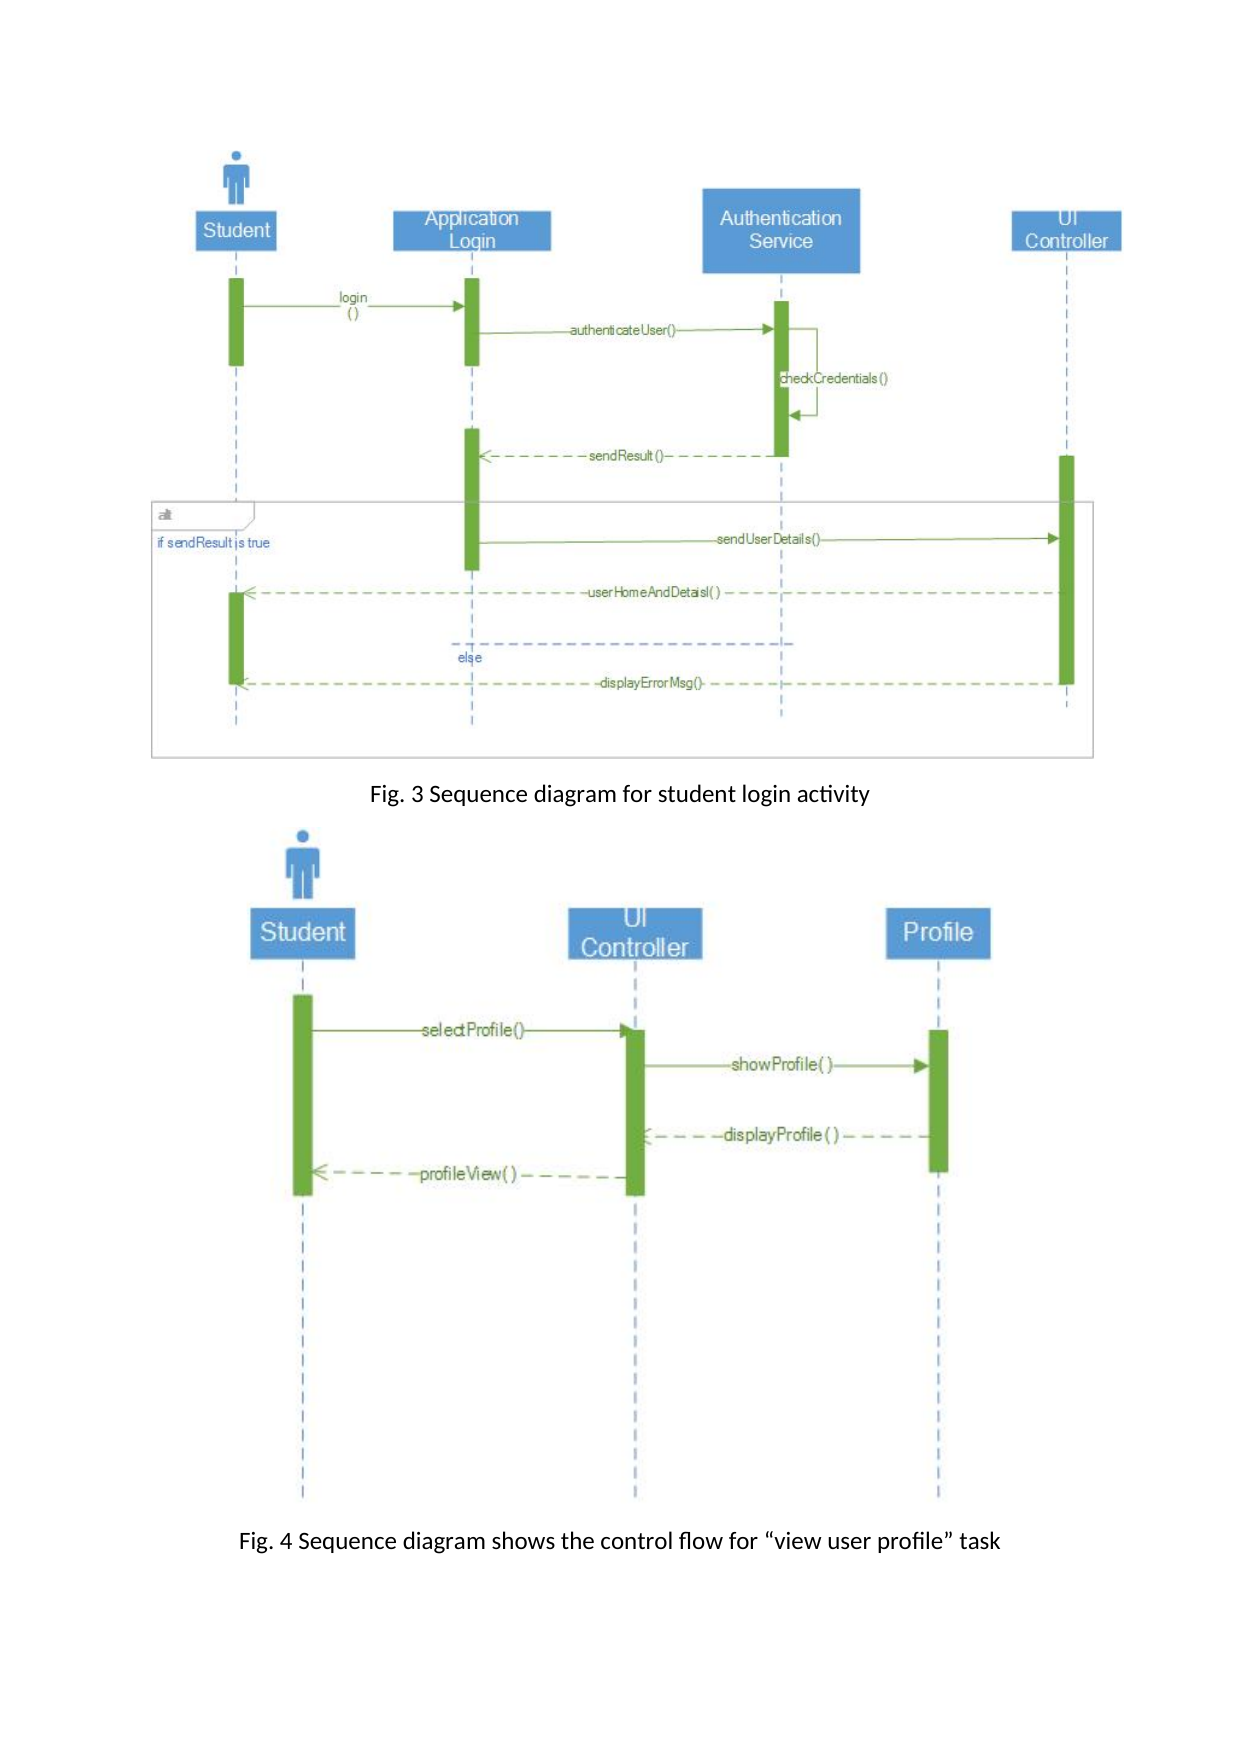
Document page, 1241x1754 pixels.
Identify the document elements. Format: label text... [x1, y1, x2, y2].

text Fig. 4 Sequence diagram shows the control flow for “view user profile” task [150, 1526, 1090, 1556]
text Fig. 3 Sequence diagram for student login activity [150, 778, 1090, 808]
picture [150, 150, 1124, 759]
picture [246, 827, 994, 1507]
